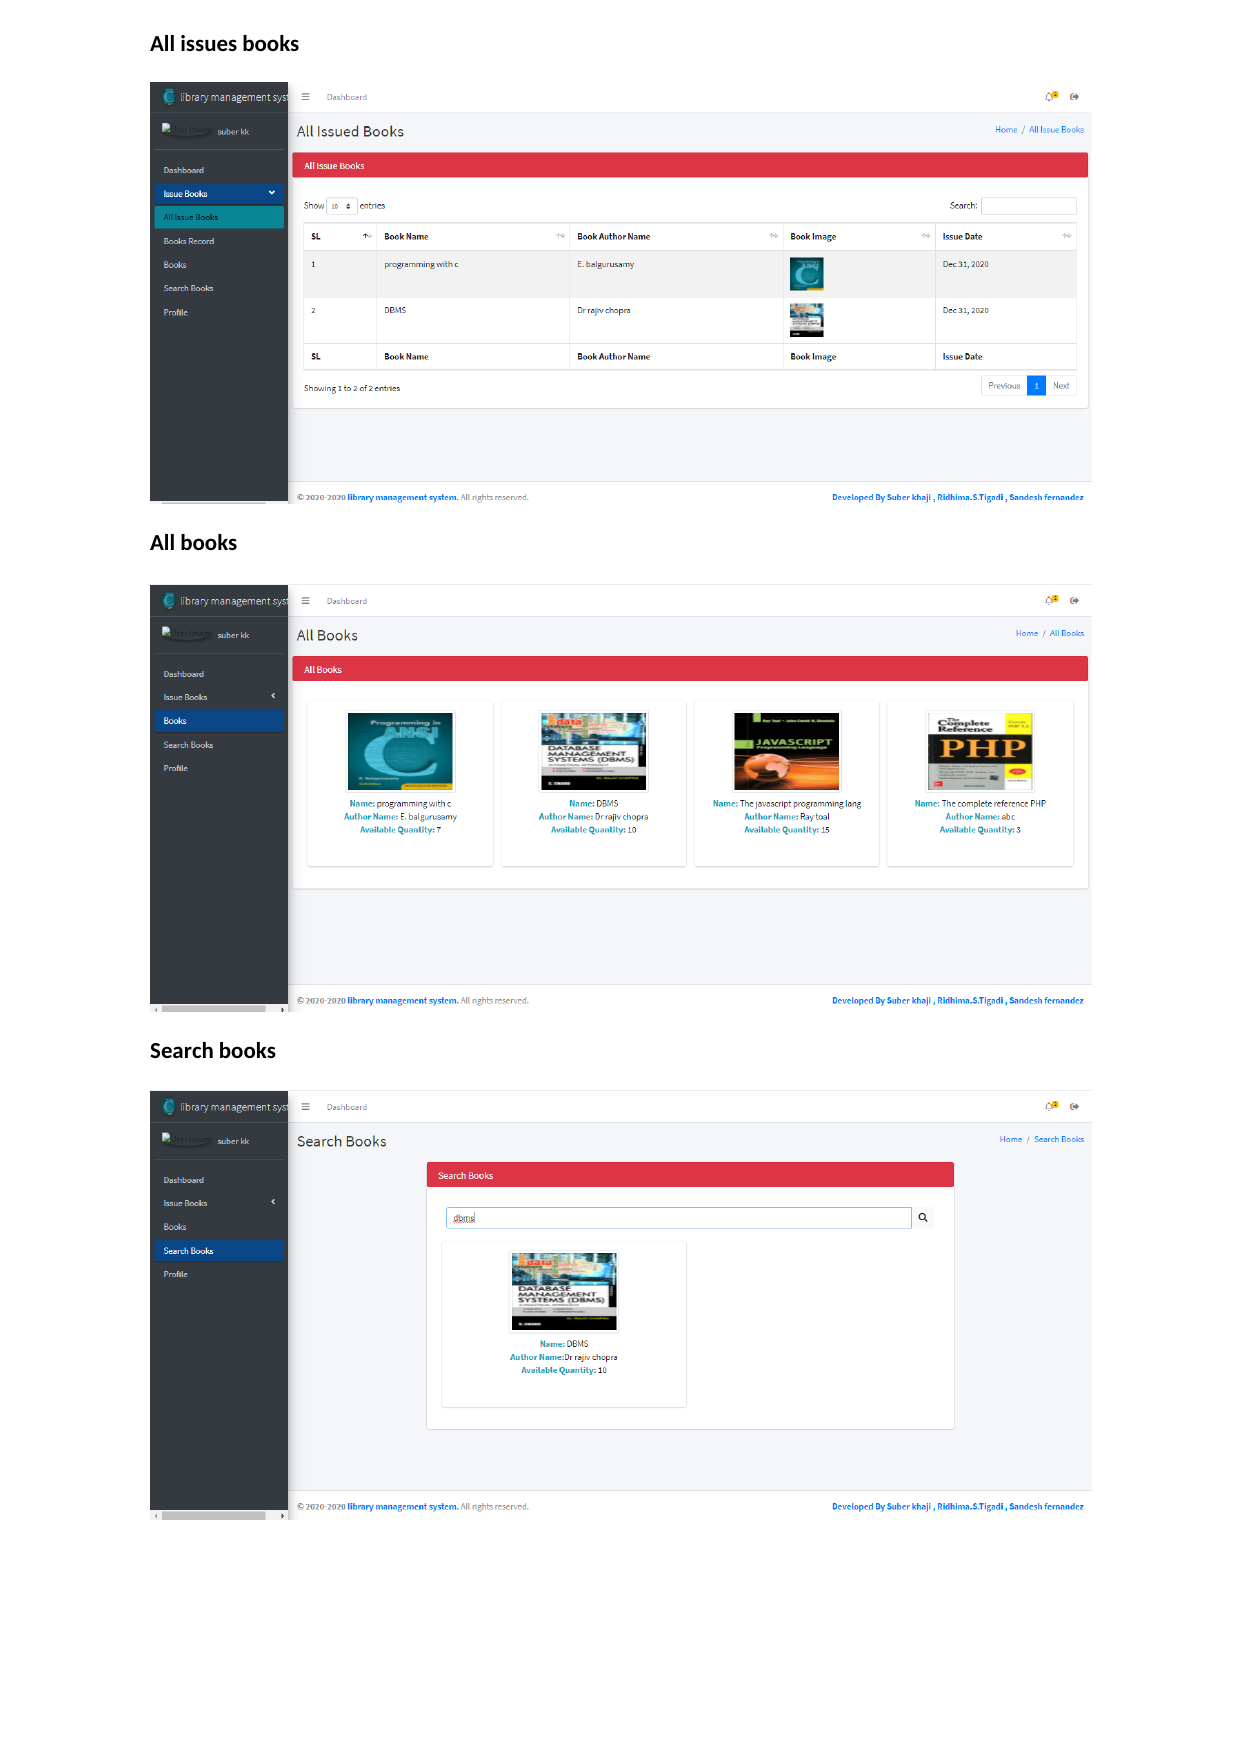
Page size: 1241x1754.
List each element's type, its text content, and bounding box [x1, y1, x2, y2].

picture [150, 581, 1092, 1012]
picture [150, 1089, 1092, 1520]
text Search books [150, 1036, 1090, 1064]
text All books [150, 528, 1090, 557]
text All issues books [150, 29, 1090, 58]
picture [150, 82, 1092, 504]
